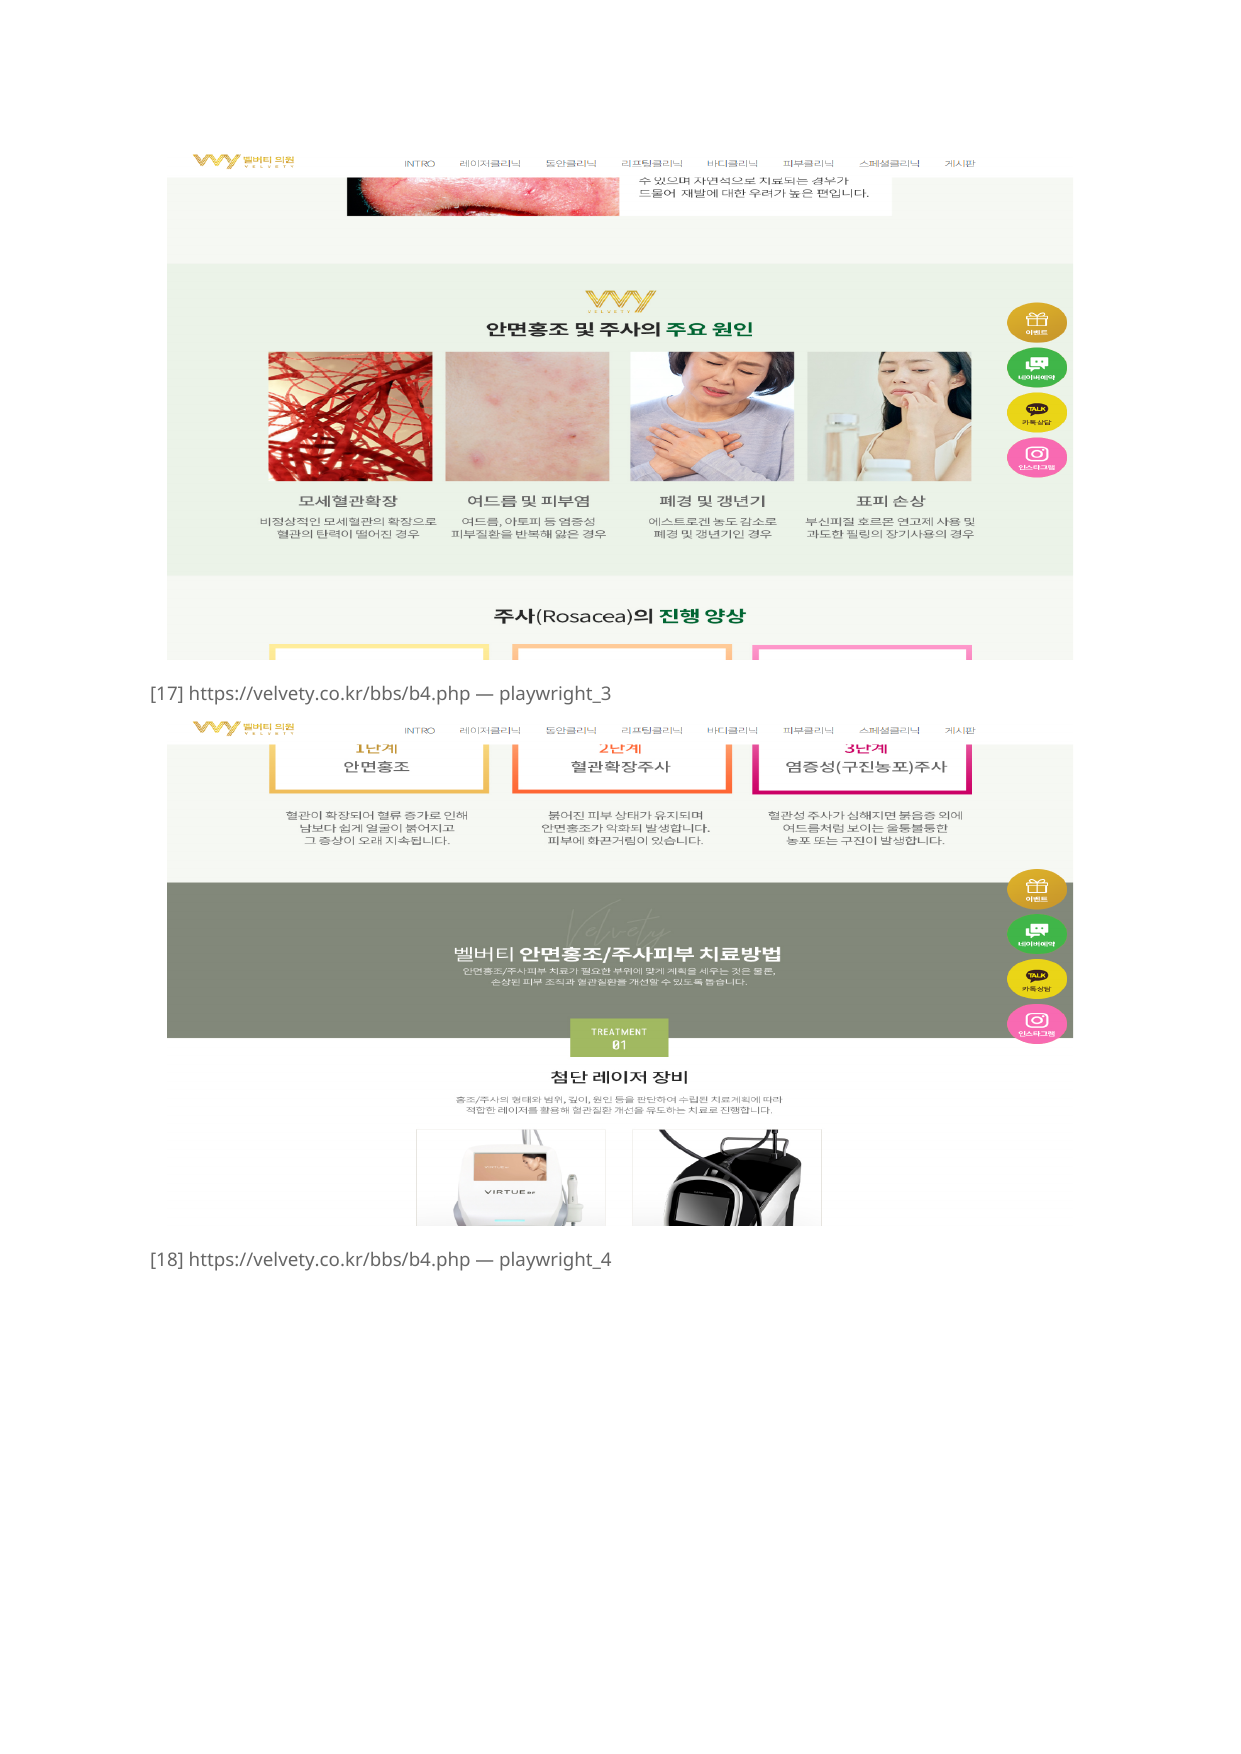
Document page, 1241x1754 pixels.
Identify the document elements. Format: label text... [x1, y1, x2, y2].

text [18] https://velvety.co.kr/bbs/b4.php — playwright_4 [150, 1246, 1090, 1272]
text [17] https://velvety.co.kr/bbs/b4.php — playwright_3 [150, 680, 1090, 706]
picture [167, 150, 1074, 660]
picture [167, 716, 1074, 1226]
